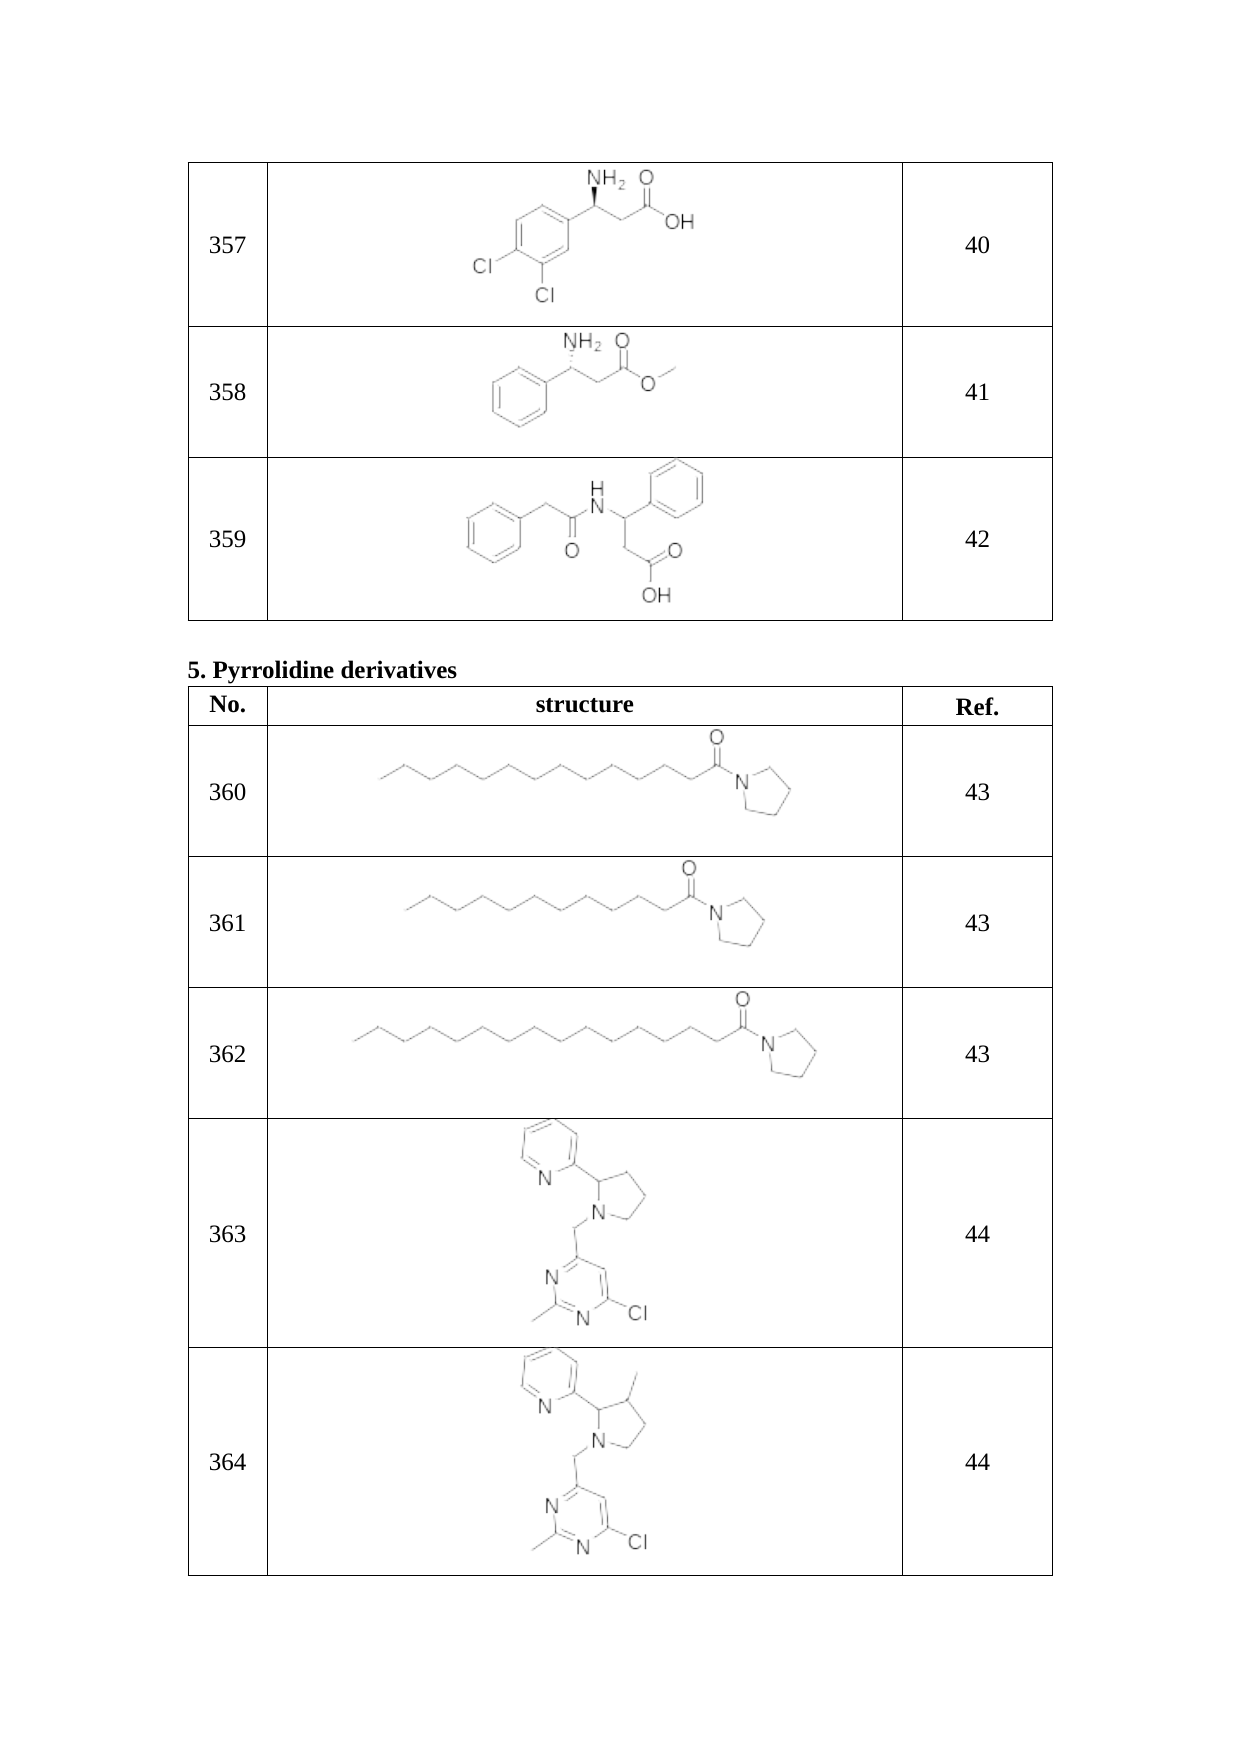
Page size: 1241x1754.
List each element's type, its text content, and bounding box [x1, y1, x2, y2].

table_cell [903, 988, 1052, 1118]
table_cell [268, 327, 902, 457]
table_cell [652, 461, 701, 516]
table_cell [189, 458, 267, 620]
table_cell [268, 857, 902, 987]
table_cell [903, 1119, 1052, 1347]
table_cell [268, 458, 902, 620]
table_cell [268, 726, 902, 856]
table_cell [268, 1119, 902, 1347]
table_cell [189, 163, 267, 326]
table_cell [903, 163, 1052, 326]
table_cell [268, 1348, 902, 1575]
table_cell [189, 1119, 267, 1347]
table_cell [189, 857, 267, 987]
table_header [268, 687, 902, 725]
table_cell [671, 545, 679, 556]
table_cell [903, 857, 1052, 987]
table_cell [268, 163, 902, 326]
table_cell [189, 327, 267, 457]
text 5. Pyrrolidine derivatives [187, 654, 1053, 686]
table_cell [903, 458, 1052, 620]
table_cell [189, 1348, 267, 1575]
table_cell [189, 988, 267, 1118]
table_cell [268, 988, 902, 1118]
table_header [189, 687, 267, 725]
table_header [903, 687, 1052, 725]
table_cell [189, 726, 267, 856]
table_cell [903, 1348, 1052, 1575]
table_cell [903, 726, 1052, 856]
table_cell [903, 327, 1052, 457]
